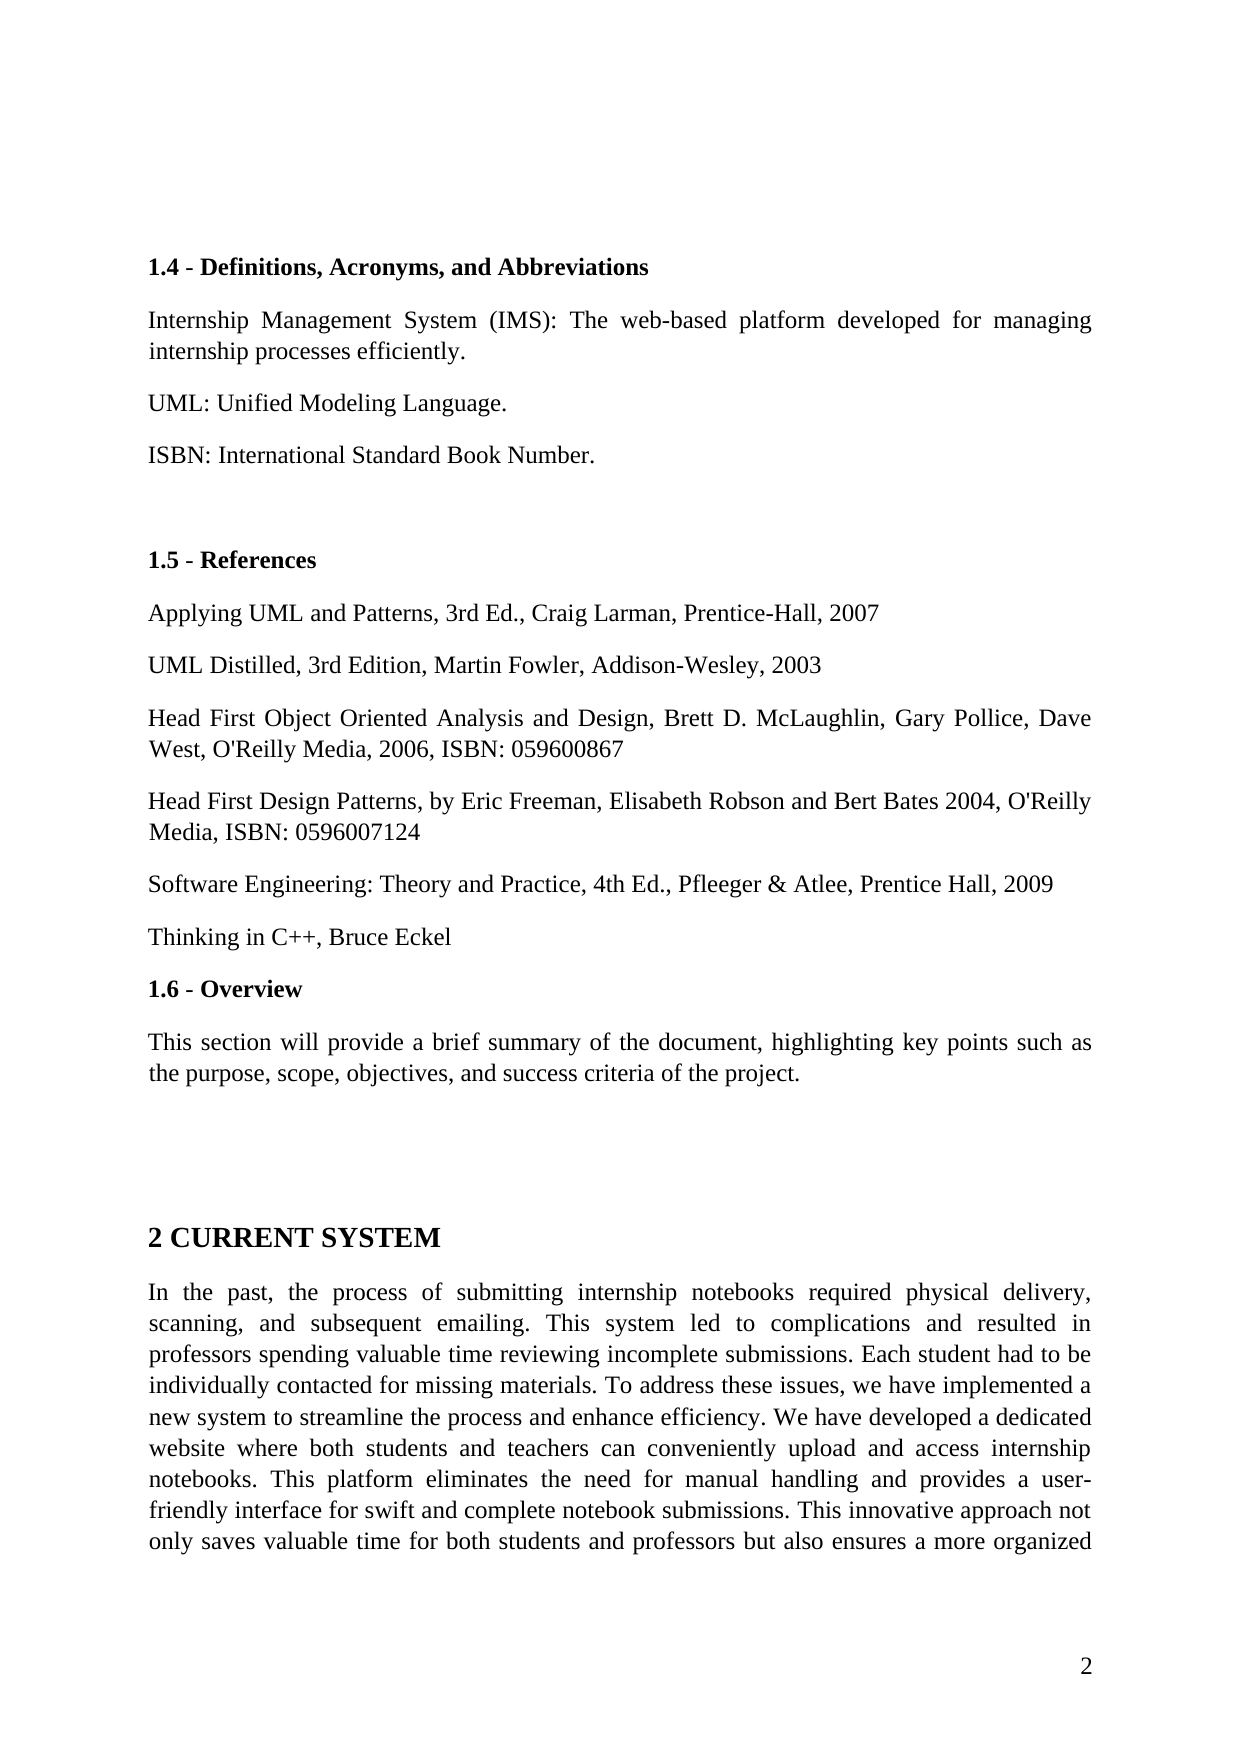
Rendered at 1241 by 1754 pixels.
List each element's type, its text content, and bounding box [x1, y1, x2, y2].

text 1.4 - Definitions, Acronyms, and Abbreviations [148, 252, 1093, 281]
text Thinking in C++, Bruce Eckel [148, 922, 1093, 951]
text Software Engineering: Theory and Practice, 4th Ed., Pfleeger & Atlee, Prentice Hall, 2009 [148, 869, 1093, 898]
text Applying UML and Patterns, 3rd Ed., Craig Larman, Prentice-Hall, 2007 [148, 598, 1093, 627]
text UML: Unified Modeling Language. [148, 388, 1093, 417]
text Internship Management System (IMS): The web-based platform developed for managing internship processes efficiently. [148, 305, 1093, 364]
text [148, 1277, 1093, 1554]
text 1.5 - References [148, 545, 1093, 574]
text This section will provide a brief summary of the document, highlighting key points such as the purpose, scope, objectives, and success criteria of the project. [148, 1027, 1093, 1086]
text UML Distilled, 3rd Edition, Martin Fowler, Addison-Wesley, 2003 [148, 650, 1093, 679]
text ISBN: International Standard Book Number. [148, 441, 1093, 469]
text 1.6 - Overview [148, 974, 1093, 1003]
text Head First Design Patterns, by Eric Freeman, Elisabeth Robson and Bert Bates 2004, O'Reilly Media, ISBN: 0596007124 [148, 786, 1093, 846]
text Head First Object Oriented Analysis and Design, Brett D. McLaughlin, Gary Pollice, Dave West, O'Reilly Media, 2006, ISBN: 059600867 [148, 703, 1093, 762]
text 2 CURRENT SYSTEM [148, 1220, 1093, 1253]
